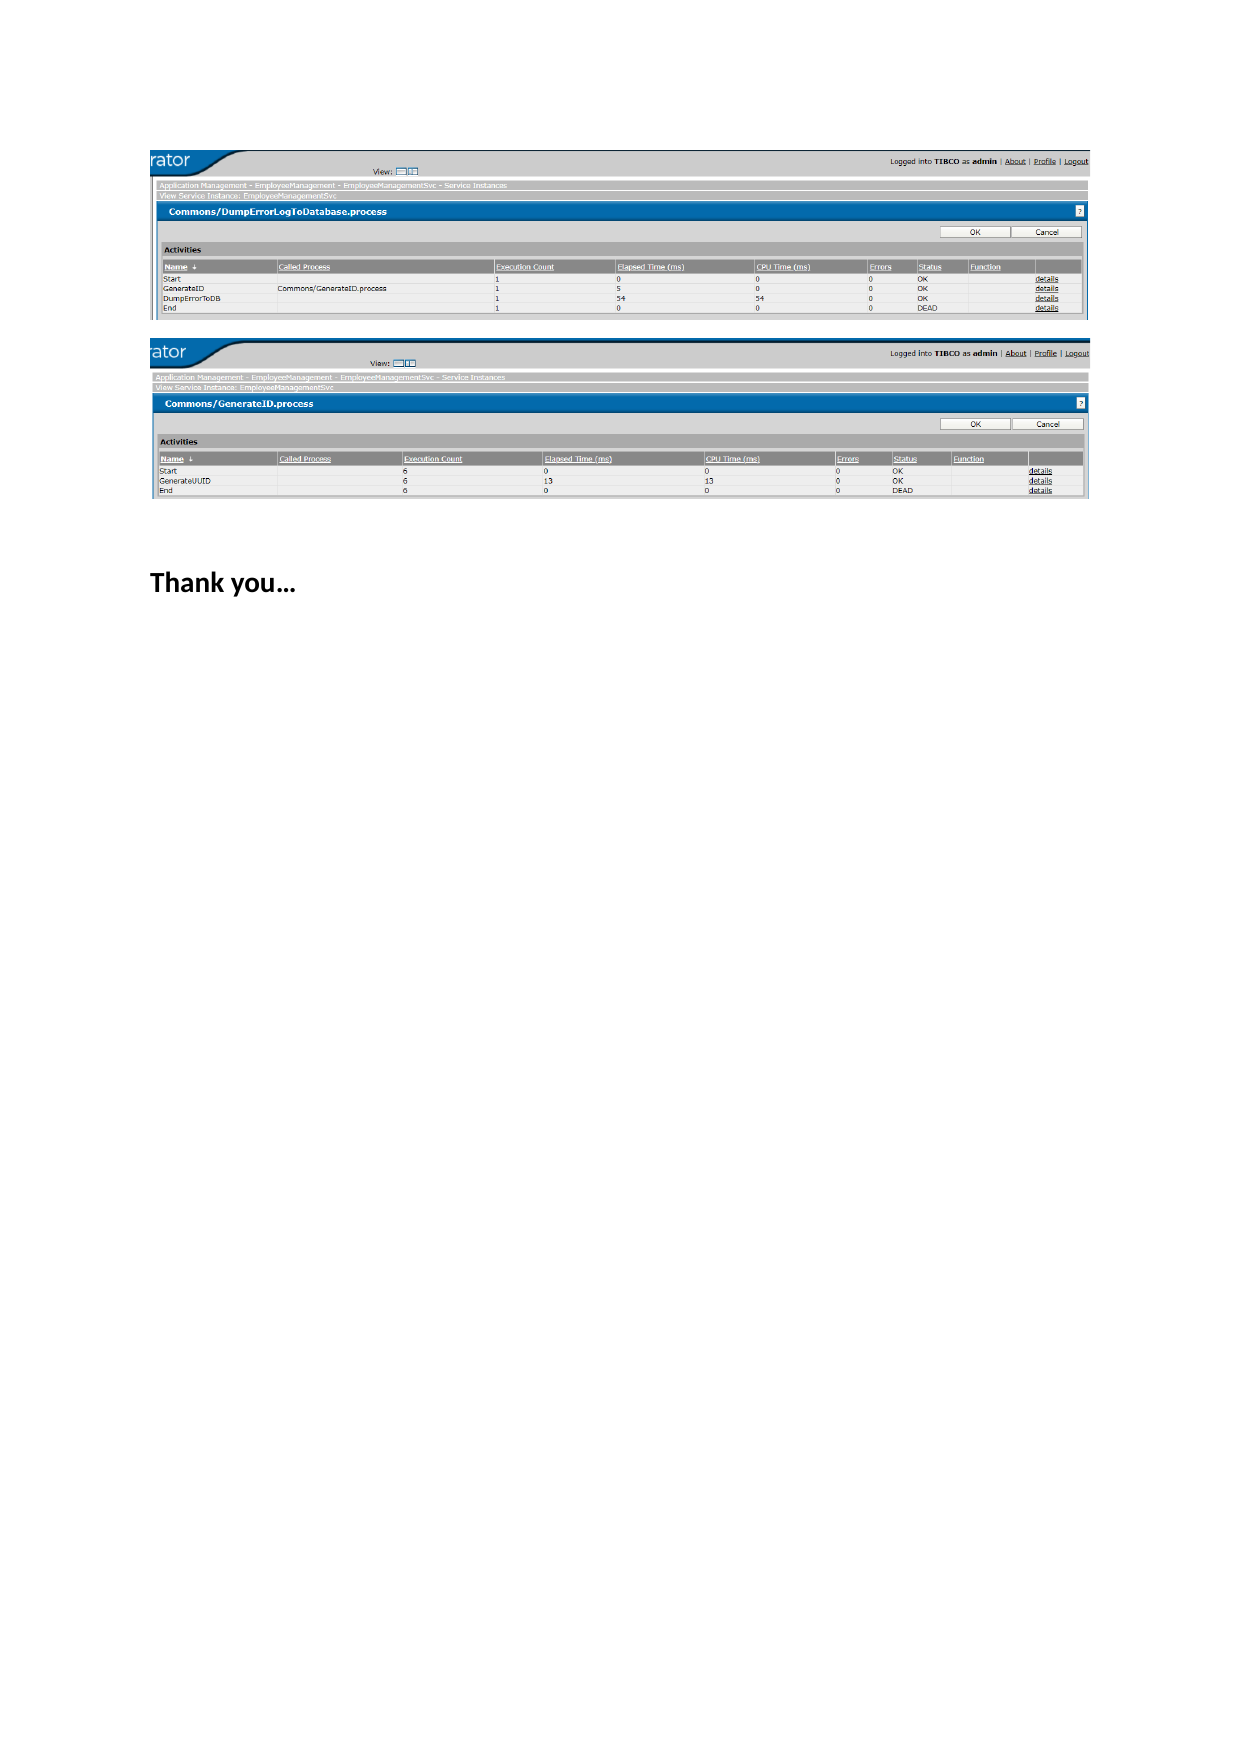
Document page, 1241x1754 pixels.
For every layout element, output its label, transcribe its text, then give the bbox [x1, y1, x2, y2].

text Thank you… [150, 564, 1090, 599]
picture [150, 150, 1091, 320]
picture [150, 338, 1091, 499]
